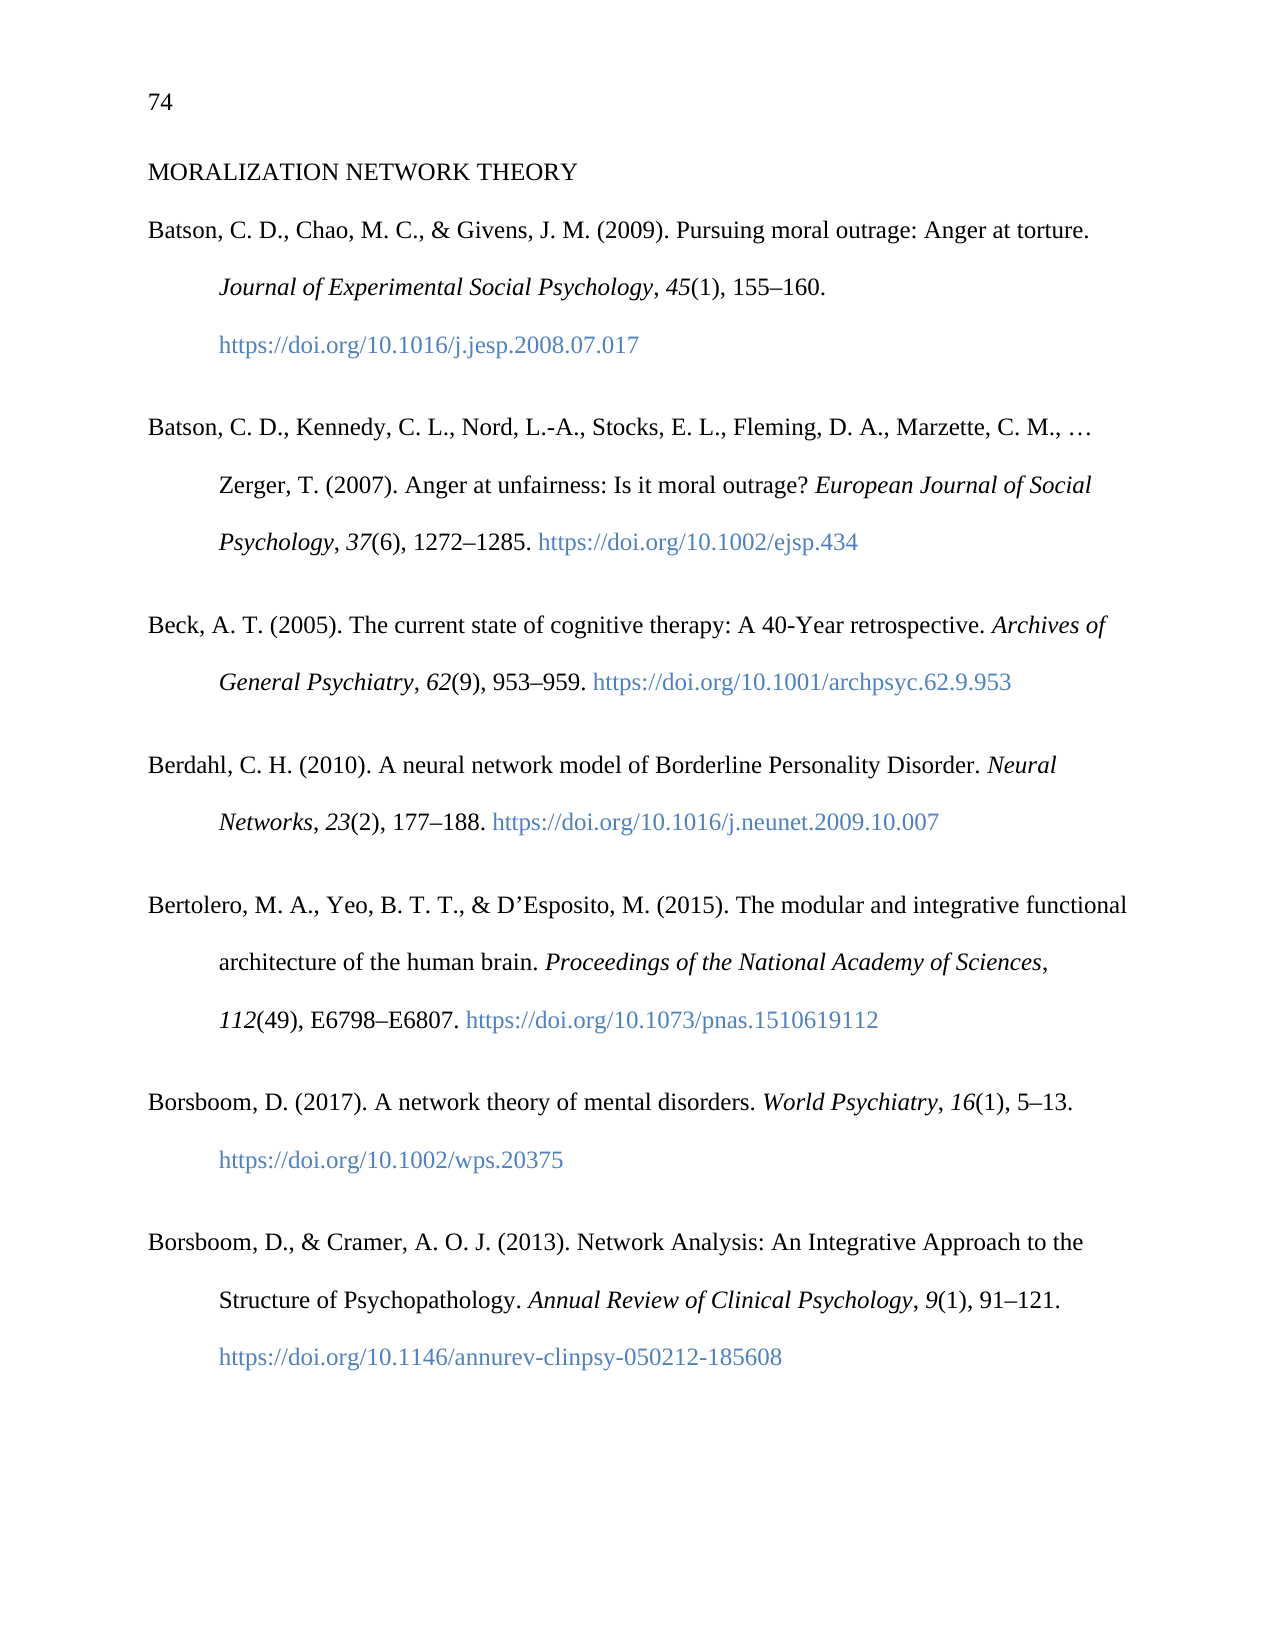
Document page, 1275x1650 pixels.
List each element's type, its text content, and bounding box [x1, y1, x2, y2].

text Berdahl, C. H. (2010). A neural network model of Borderline Personality Disorder. Neural Networks, 23(2), 177–188. https://doi.org/10.1016/j.neunet.2009.10.007 [148, 750, 1127, 836]
text Batson, C. D., Chao, M. C., & Givens, J. M. (2009). Pursuing moral outrage: Anger at torture. Journal of Experimental Social Psychology, 45(1), 155–160. https://doi.org/10.1016/j.jesp.2008.07.017 [148, 215, 1127, 359]
text Bertolero, M. A., Yeo, B. T. T., & D’Esposito, M. (2015). The modular and integrative functional architecture of the human brain. Proceedings of the National Academy of Sciences, 112(49), E6798–E6807. https://doi.org/10.1073/pnas.1510619112 [148, 890, 1127, 1034]
text Borsboom, D., & Cramer, A. O. J. (2013). Network Analysis: An Integrative Approach to the Structure of Psychopathology. Annual Review of Clinical Psychology, 9(1), 91–121. https://doi.org/10.1146/annurev-clinpsy-050212-185608 [148, 1227, 1127, 1371]
text Borsboom, D. (2017). A network theory of mental disorders. World Psychiatry, 16(1), 5–13. https://doi.org/10.1002/wps.20375 [148, 1087, 1127, 1174]
text Beck, A. T. (2005). The current state of cognitive therapy: A 40-Year retrospective. Archives of General Psychiatry, 62(9), 953–959. https://doi.org/10.1001/archpsyc.62.9.953 [148, 610, 1127, 696]
text Batson, C. D., Kennedy, C. L., Nord, L.-A., Stocks, E. L., Fleming, D. A., Marzette, C. M., … Zerger, T. (2007). Anger at unfairness: Is it moral outrage? European Journal of Social Psychology, 37(6), 1272–1285. https://doi.org/10.1002/ejsp.434 [148, 412, 1127, 556]
